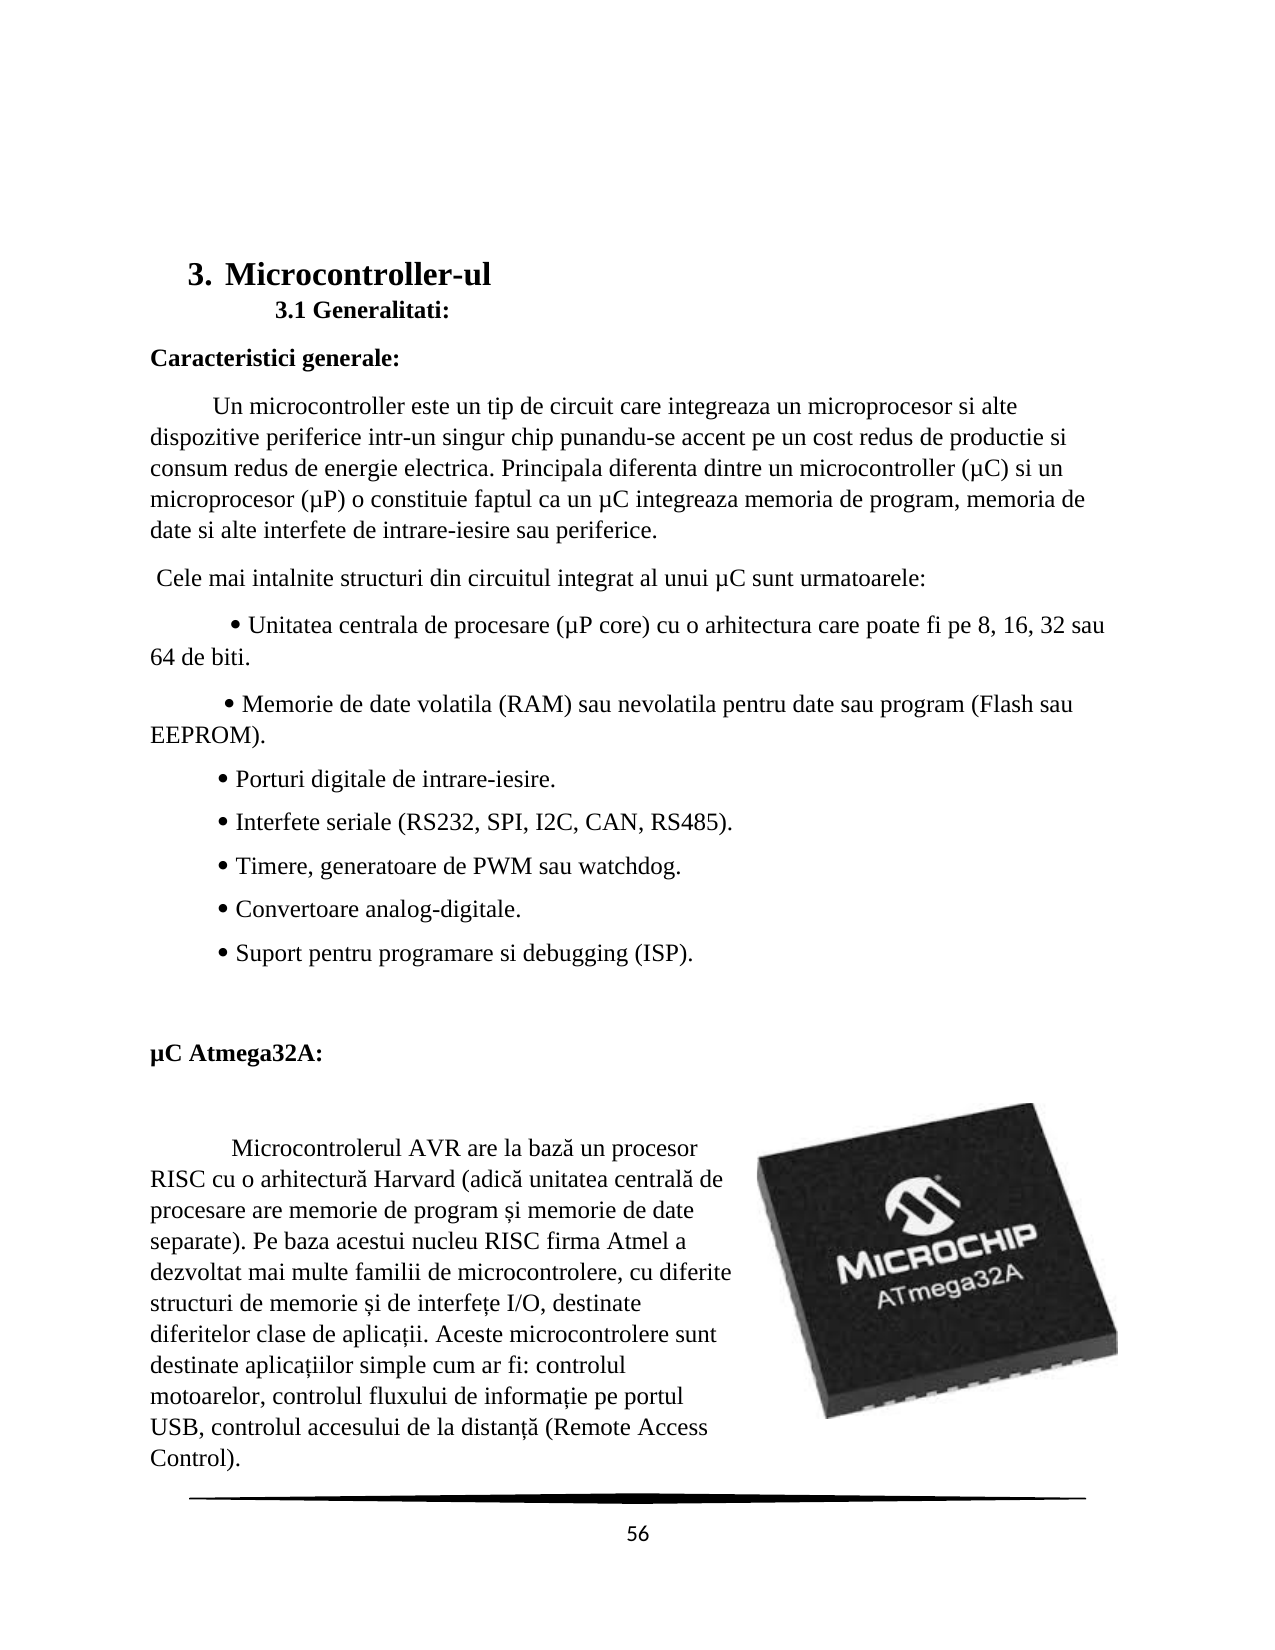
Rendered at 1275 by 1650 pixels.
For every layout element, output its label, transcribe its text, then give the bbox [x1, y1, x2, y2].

text Cele mai intalnite structuri din circuitul integrat al unui µC sunt urmatoarele: [150, 563, 1125, 592]
text Suport pentru programare si debugging (ISP). [150, 938, 1125, 967]
text Un microcontroller este un tip de circuit care integreaza un microprocesor si alte dispozitive periferice intr-un singur chip punandu-se accent pe un cost redus de productie si consum redus de energie electrica. Principala diferenta dintre un microcontroller (µC) si un microprocesor (µP) o constituie faptul ca un µC integreaza memoria de program, memoria de date si alte interfete de intrare-iesire sau periferice. [150, 391, 1125, 544]
text µC Atmega32A: [150, 1038, 1125, 1067]
text 3.1 Generalitati: [150, 296, 1125, 324]
text Porturi digitale de intrare-iesire. [150, 764, 1125, 793]
text Interfete seriale (RS232, SPI, I2C, CAN, RS485). [150, 807, 1125, 836]
text Memorie de date volatila (RAM) sau nevolatila pentru date sau program (Flash sau EEPROM). [150, 689, 1125, 749]
text Convertoare analog-digitale. [150, 894, 1125, 923]
subtitle Microcontroller-ul [187, 254, 1125, 292]
text Unitatea centrala de procesare (µP core) cu o arhitectura care poate fi pe 8, 16, 32 sau 64 de biti. [150, 611, 1125, 670]
text Timere, generatoare de PWM sau watchdog. [150, 851, 1125, 880]
text Caracteristici generale: [150, 343, 1125, 372]
text Microcontrolerul AVR are la bază un procesor RISC cu o arhitectură Harvard (adică unitatea centrală de procesare are memorie de program și memorie de date separate). Pe baza acestui nucleu RISC firma Atmel a dezvoltat mai multe familii de microcontrolere, cu diferite structuri de memorie și de interfețe I/O, destinate diferitelor clase de aplicații. Aceste microcontrolere sunt destinate aplicațiilor simple cum ar fi: controlul motoarelor, controlul fluxului de informație pe portul USB, controlul accesului de la distanță (Remote Access Control). [150, 1133, 1125, 1472]
